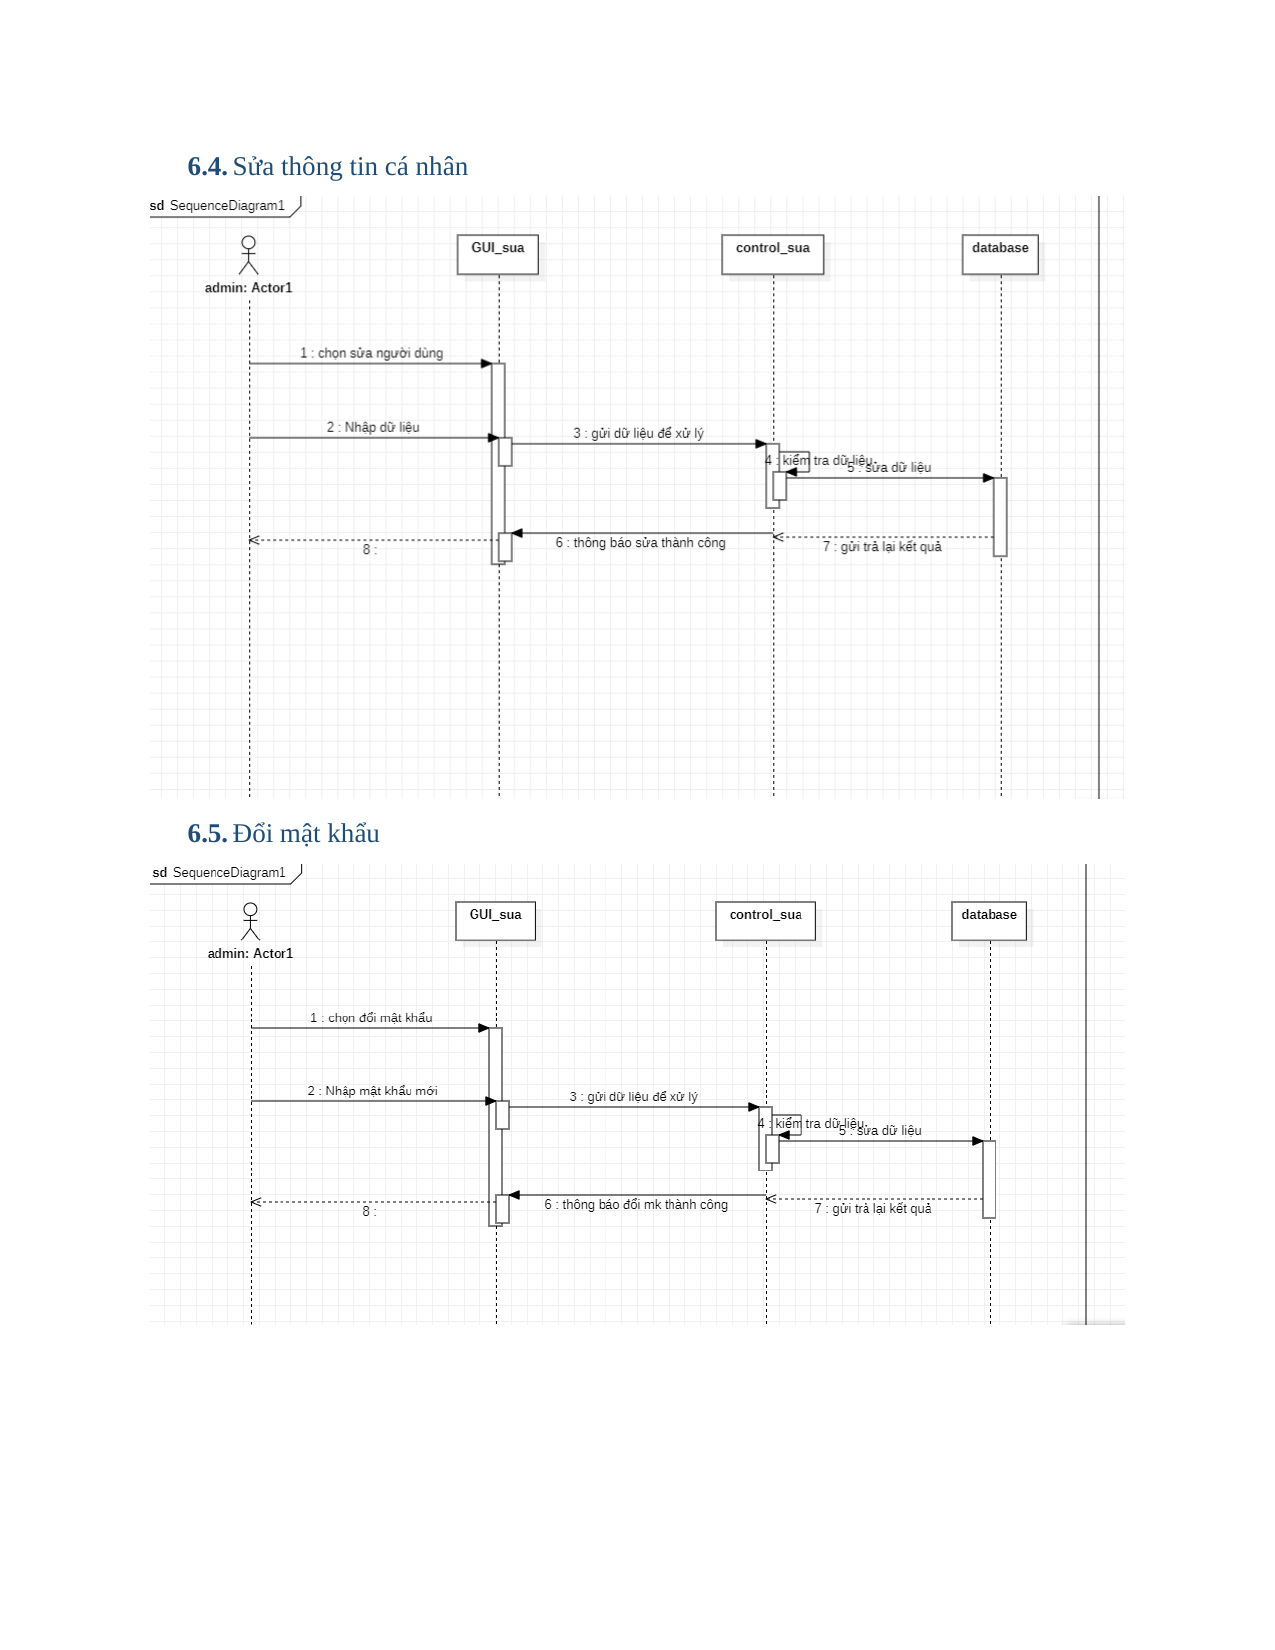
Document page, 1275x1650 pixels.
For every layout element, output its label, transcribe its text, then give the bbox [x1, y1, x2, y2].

picture [150, 864, 1125, 1325]
picture [150, 196, 1125, 799]
subtitle Đổi mật khẩu [187, 817, 1125, 848]
subtitle Sửa thông tin cá nhân [187, 150, 1125, 181]
